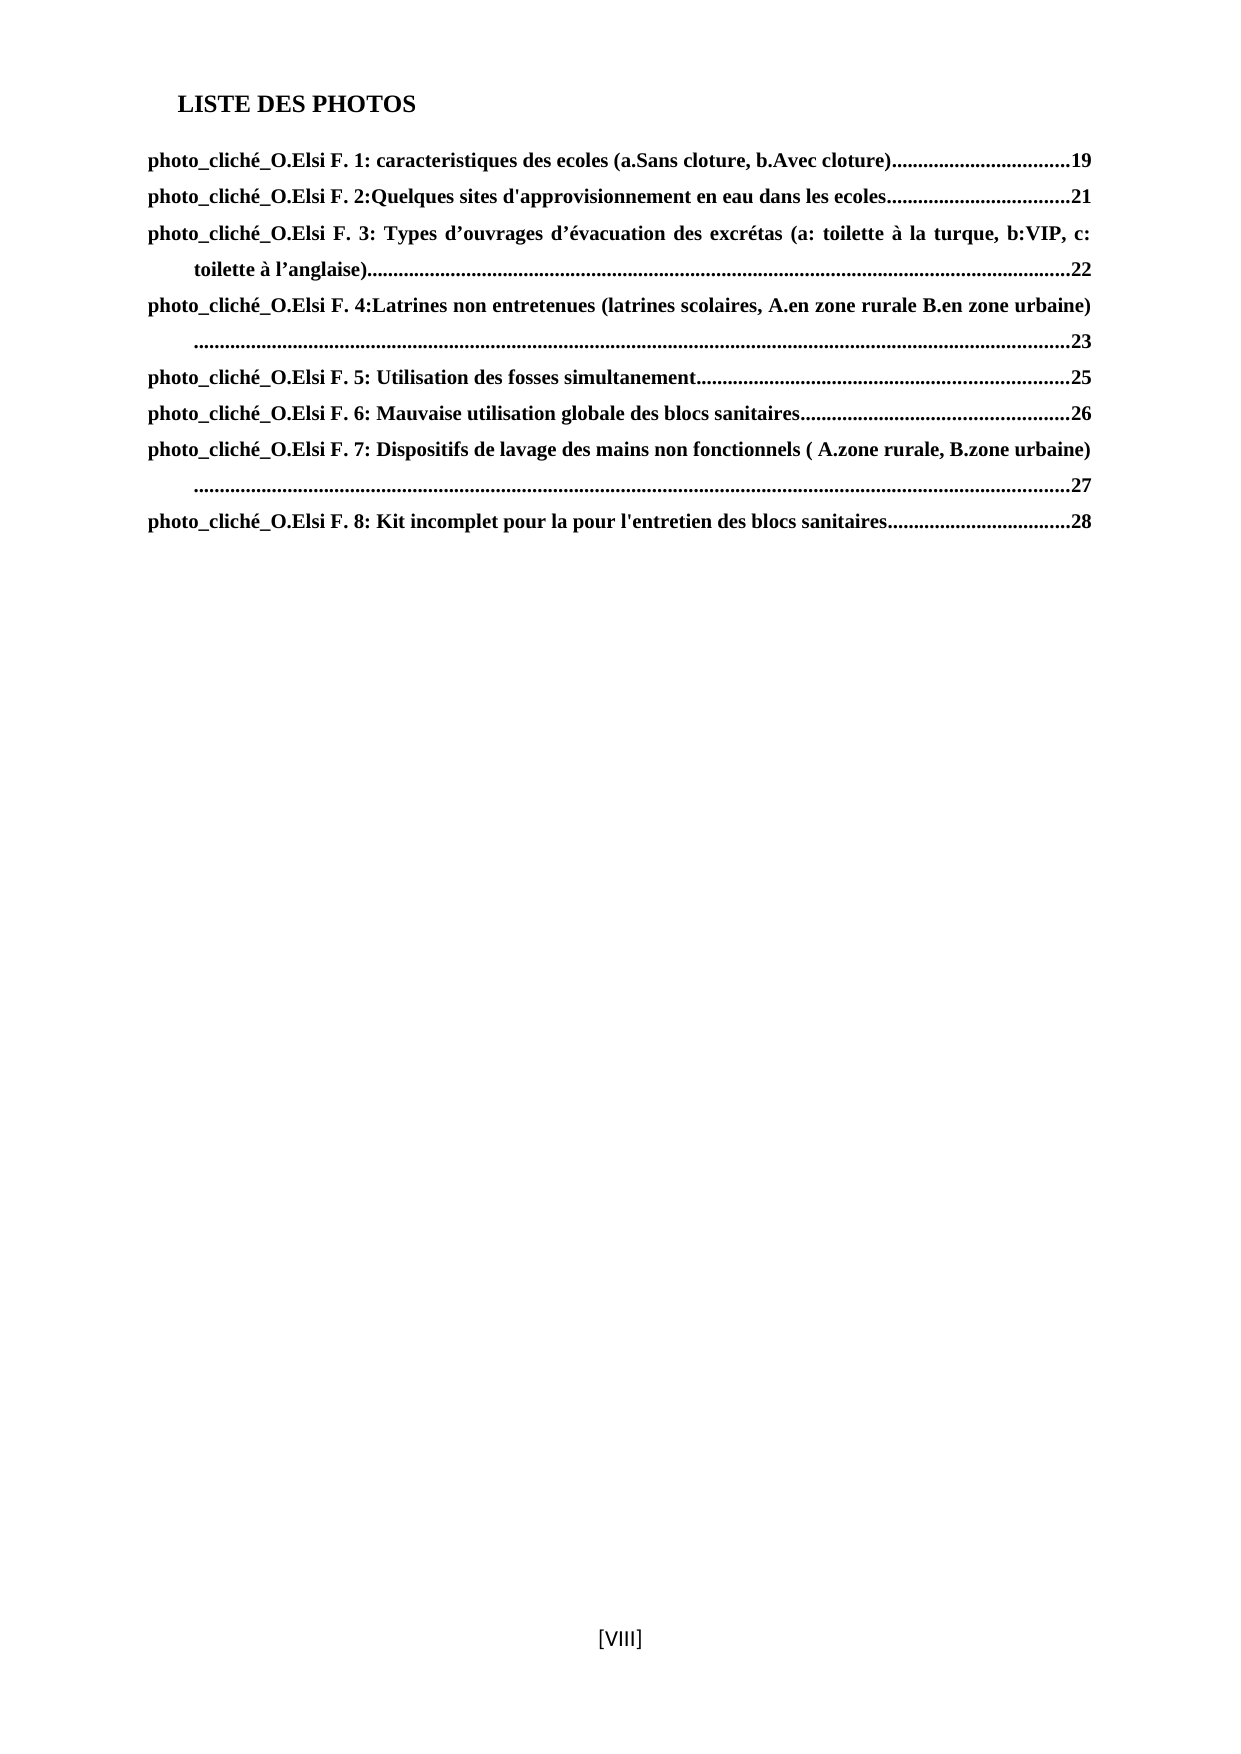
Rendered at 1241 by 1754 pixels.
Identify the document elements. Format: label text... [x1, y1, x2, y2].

text photo_cliché_O.Elsi F. 5: Utilisation des fosses simultanement 25 [148, 365, 1093, 389]
text photo_cliché_O.Elsi F. 8: Kit incomplet pour la pour l'entretien des blocs sanitaires 28 [148, 509, 1093, 533]
text photo_cliché_O.Elsi F. 2:Quelques sites d'approvisionnement en eau dans les ecoles 21 [148, 184, 1093, 208]
text photo_cliché_O.Elsi F. 4:Latrines non entretenues (latrines scolaires, A.en zone rurale B.en zone urbaine) 23 [148, 293, 1093, 353]
text photo_cliché_O.Elsi F. 6: Mauvaise utilisation globale des blocs sanitaires 26 [148, 401, 1093, 425]
text photo_cliché_O.Elsi F. 7: Dispositifs de lavage des mains non fonctionnels ( A.zone rurale, B.zone urbaine) 27 [148, 437, 1093, 497]
text LISTE DES PHOTOS [148, 89, 1093, 117]
text photo_cliché_O.Elsi F. 1: caracteristiques des ecoles (a.Sans cloture, b.Avec cloture) 19 [148, 148, 1093, 172]
text photo_cliché_O.Elsi F. 3: Types d’ouvrages d’évacuation des excrétas (a: toilette à la turque, b:VIP, c: toilette à l’anglaise) 22 [148, 221, 1093, 281]
